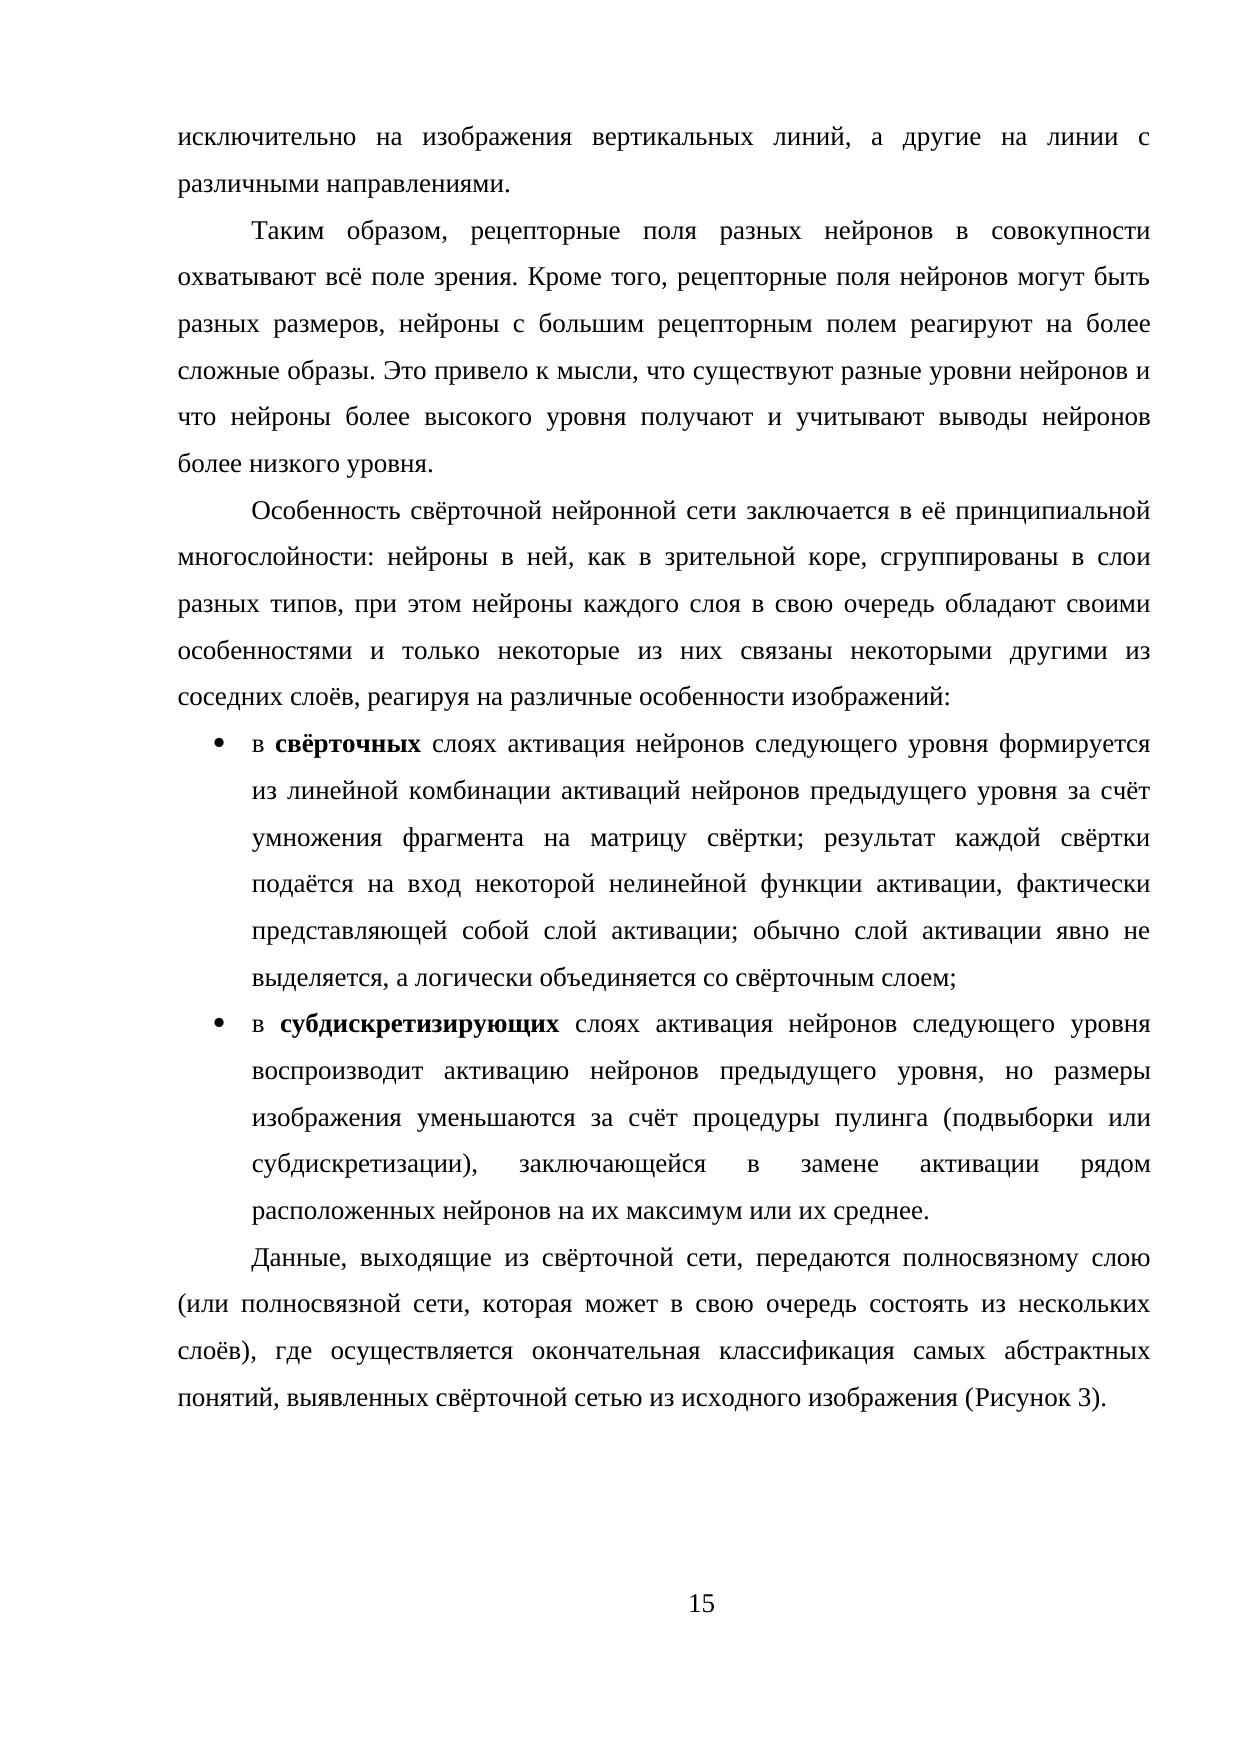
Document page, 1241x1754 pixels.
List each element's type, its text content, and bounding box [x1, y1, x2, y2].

text Данные, выходящие из свёрточной сети, передаются полносвязному слою (или полносвязной сети, которая может в свою очередь состоять из нескольких слоёв), где осуществляется окончательная классификация самых абстрактных понятий, выявленных свёрточной сетью из исходного изображения (Рисунок 3). [177, 1241, 1152, 1412]
list в субдискретизирующих слоях активация нейронов следующего уровня воспроизводит активацию нейронов предыдущего уровня, но размеры изображения уменьшаются за счёт процедуры пулинга (подвыборки или субдискретизации), заключающейся в замене активации рядом расположенных нейронов на их максимум или их среднее. [214, 1007, 1152, 1225]
text Таким образом, рецепторные поля разных нейронов в совокупности охватывают всё поле зрения. Кроме того, рецепторные поля нейронов могут быть разных размеров, нейроны с большим рецепторным полем реагируют на более сложные образы. Это привело к мысли, что существуют разные уровни нейронов и что нейроны более высокого уровня получают и учитывают выводы нейронов более низкого уровня. [177, 214, 1152, 478]
text Особенность свёрточной нейронной сети заключается в её принципиальной многослойности: нейроны в ней, как в зрительной коре, сгруппированы в слои разных типов, при этом нейроны каждого слоя в свою очередь обладают своими особенностями и только некоторые из них связаны некоторыми другими из соседних слоёв, реагируя на различные особенности изображений: [177, 494, 1152, 712]
list в свёрточных слоях активация нейронов следующего уровня формируется из линейной комбинации активаций нейронов предыдущего уровня за счёт умножения фрагмента на матрицу свёртки; результат каждой свёртки подаётся на вход некоторой нелинейной функции активации, фактически представляющей собой слой активации; обычно слой активации явно не выделяется, а логически объединяется со свёрточным слоем; [214, 727, 1152, 992]
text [177, 121, 1152, 198]
